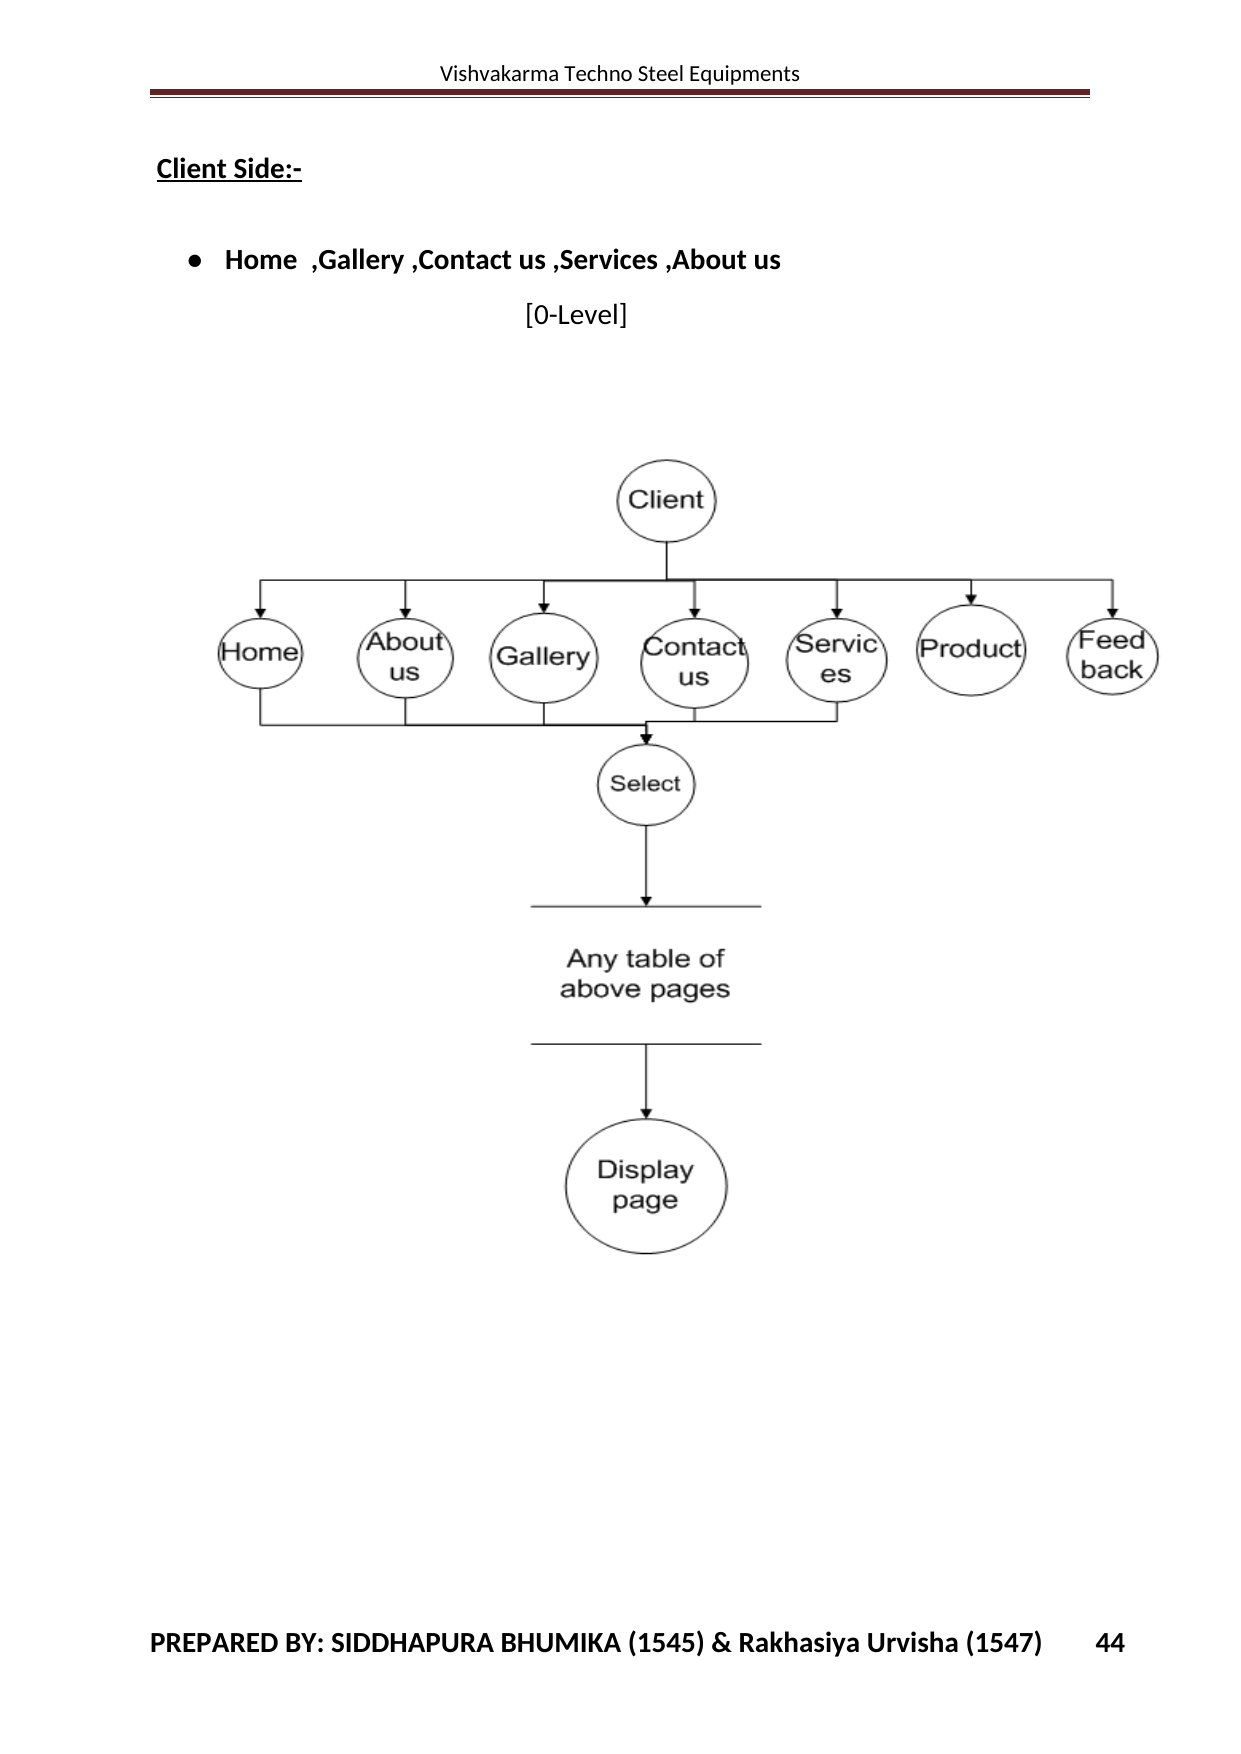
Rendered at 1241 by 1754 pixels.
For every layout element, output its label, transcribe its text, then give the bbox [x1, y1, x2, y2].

list Home ,Gallery ,Contact us ,Services ,About us [187, 241, 1090, 276]
text [0-Level] [225, 296, 1090, 331]
picture [215, 457, 1161, 1257]
text Client Side:- [150, 150, 1090, 186]
